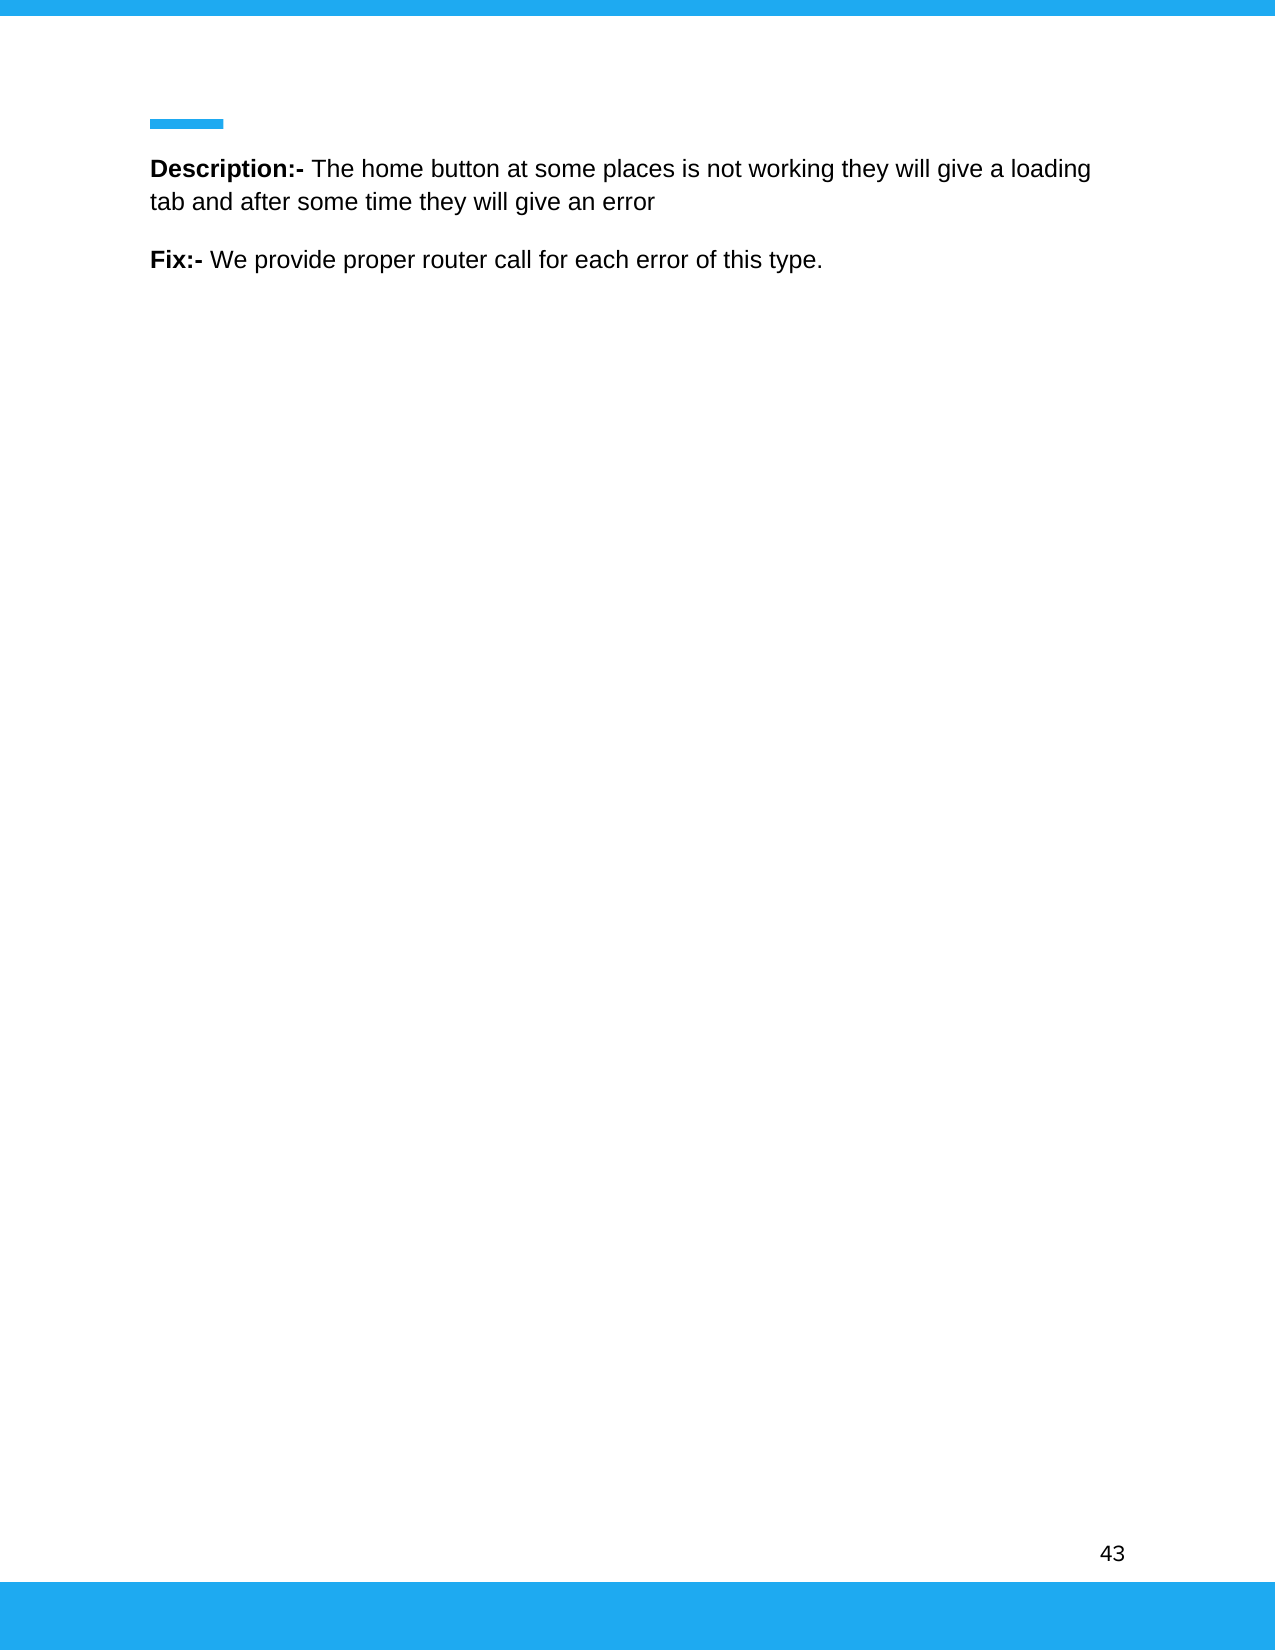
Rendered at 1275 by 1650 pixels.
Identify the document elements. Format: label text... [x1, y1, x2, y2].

picture [0, 0, 1275, 16]
picture [0, 1582, 1275, 1650]
text Fix:- We provide proper router call for each error of this type. [150, 245, 1125, 273]
picture [150, 119, 224, 129]
text Description:- The home button at some places is not working they will give a loading tab and after some time they will give an error [150, 154, 1125, 216]
